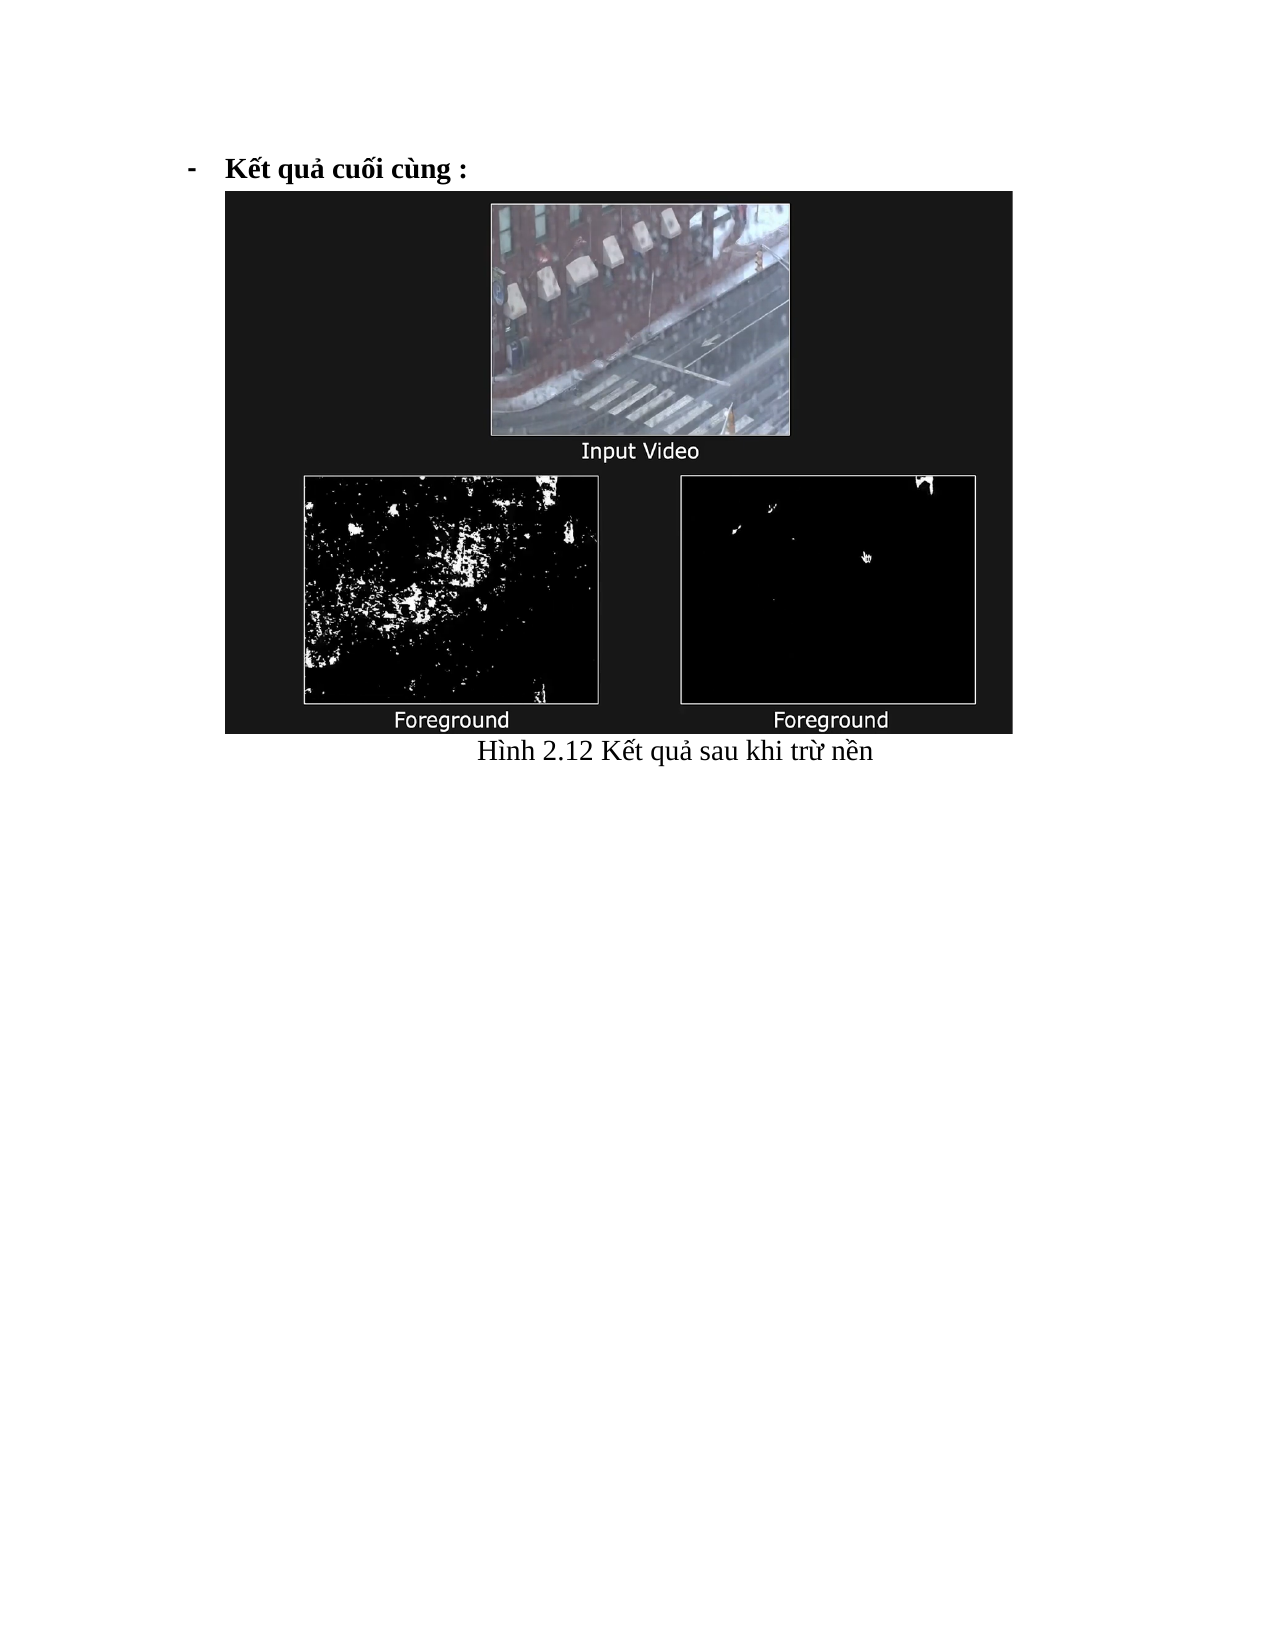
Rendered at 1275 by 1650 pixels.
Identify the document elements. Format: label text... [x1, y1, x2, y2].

picture [225, 191, 1013, 734]
list Hình 2.12 Kết quả sau khi trừ nền [225, 733, 1125, 767]
list Kết quả cuối cùng : [187, 150, 1125, 186]
